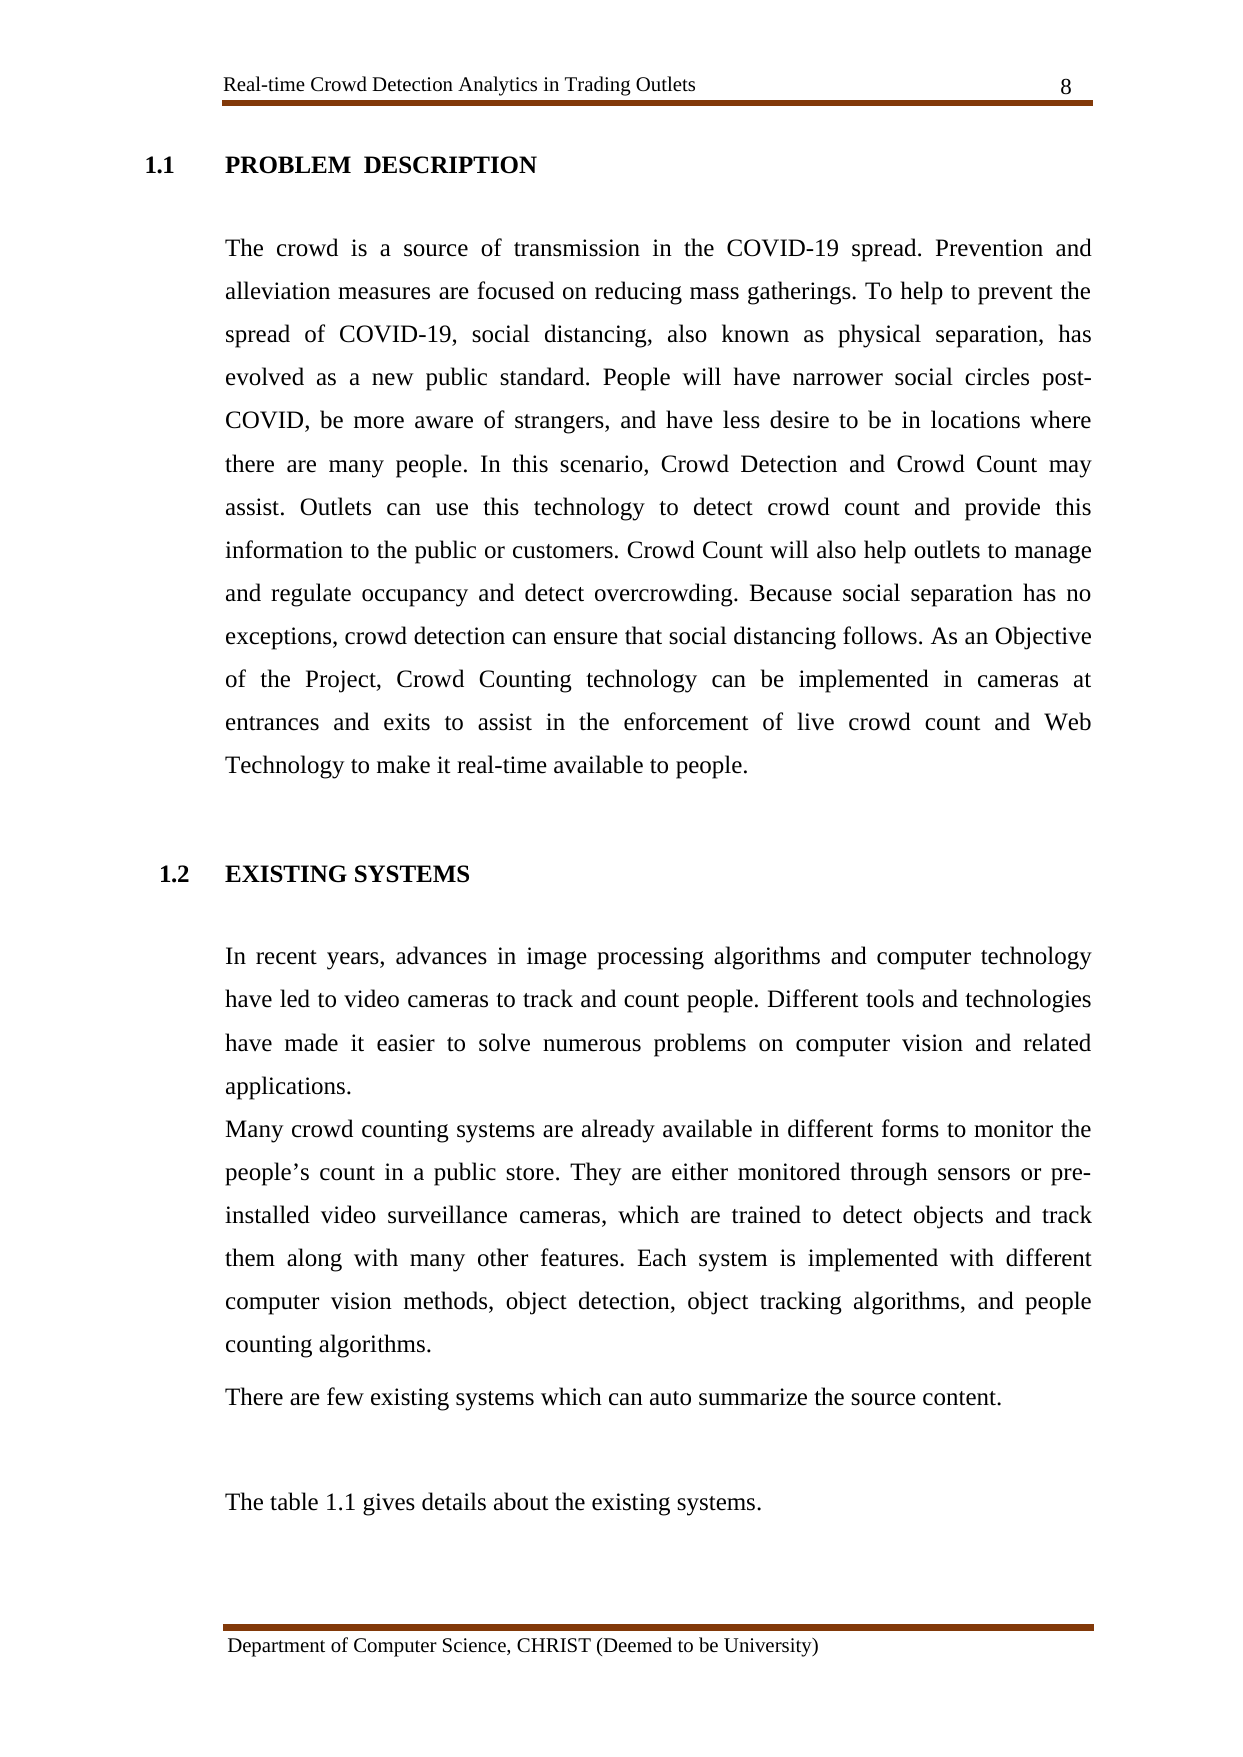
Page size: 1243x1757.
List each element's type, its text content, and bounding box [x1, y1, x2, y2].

text The table 1.1 gives details about the existing systems. [225, 1487, 1093, 1516]
text The crowd is a source of transmission in the COVID-19 spread. Prevention and alleviation measures are focused on reducing mass gatherings. To help to prevent the spread of COVID-19, social distancing, also known as physical separation, has evolved as a new public standard. People will have narrower social circles post- COVID, be more aware of strangers, and have less desire to be in locations where there are many people. In this scenario, Crowd Detection and Crowd Count may assist. Outlets can use this technology to detect crowd count and provide this information to the public or customers. Crowd Count will also help outlets to manage and regulate occupancy and detect overcrowding. Because social separation has no exceptions, crowd detection can ensure that social distancing follows. As an Objective of the Project, Crowd Counting technology can be implemented in cameras at entrances and exits to assist in the enforcement of live crowd count and Web Technology to make it real-time available to people. [225, 233, 1093, 779]
subtitle EXISTING SYSTEMS [159, 859, 1093, 887]
text There are few existing systems which can auto summarize the source content. [225, 1382, 1093, 1411]
text Many crowd counting systems are already available in different forms to monitor the people’s count in a public store. They are either monitored through sensors or pre- installed video surveillance cameras, which are trained to detect objects and track them along with many other features. Each system is implemented with different computer vision methods, object detection, object tracking algorithms, and people counting algorithms. [225, 1114, 1093, 1358]
text In recent years, advances in image processing algorithms and computer technology have led to video cameras to track and count people. Different tools and technologies have made it easier to solve numerous problems on computer vision and related applications. [225, 941, 1093, 1099]
subtitle PROBLEM DESCRIPTION [144, 150, 1093, 179]
